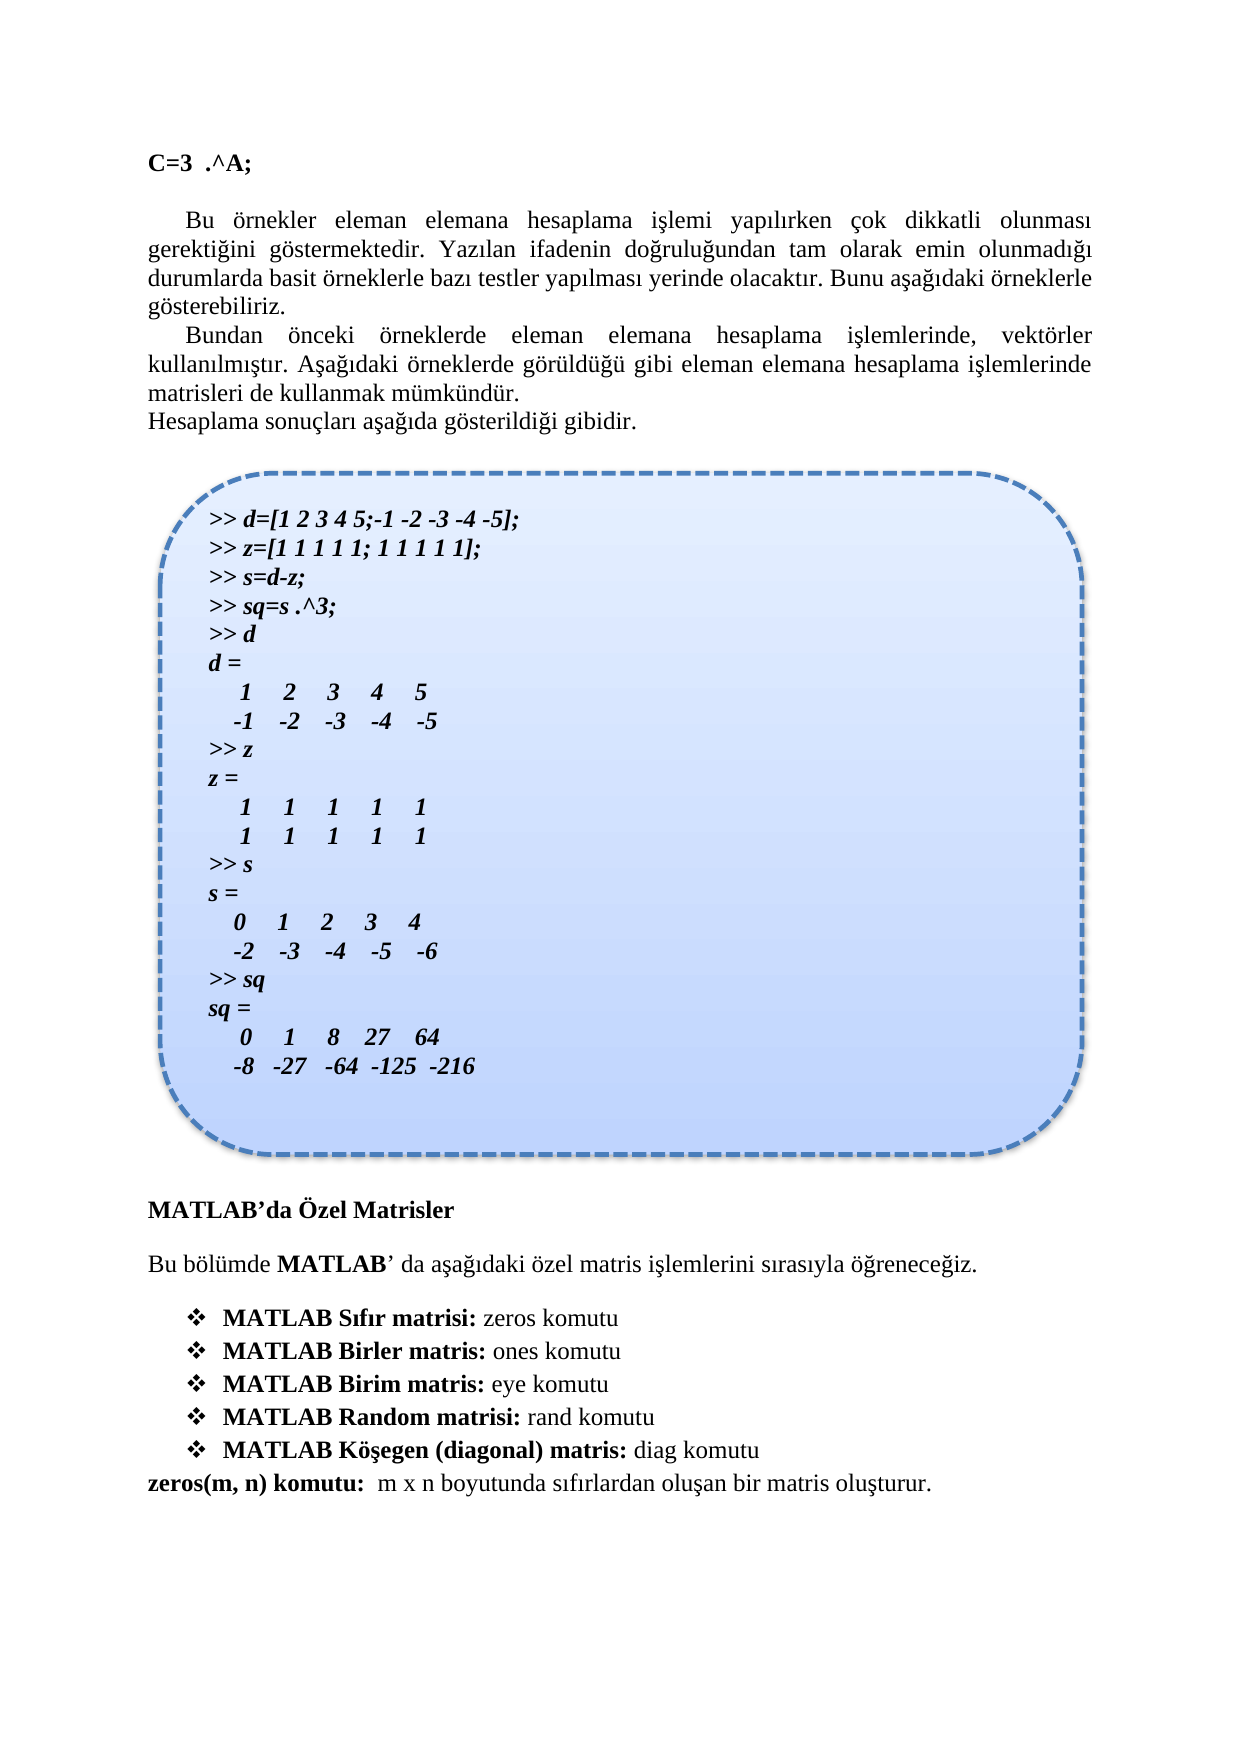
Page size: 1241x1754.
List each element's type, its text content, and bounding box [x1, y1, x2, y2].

list MATLAB Random matrisi: rand komutu [185, 1402, 1093, 1431]
list MATLAB Sıfır matrisi: zeros komutu [185, 1303, 1093, 1332]
text Bu bölümde MATLAB’ da aşağıdaki özel matris işlemlerini sırasıyla öğreneceğiz. [148, 1249, 1093, 1278]
text C=3 .^A; [148, 148, 1093, 176]
list MATLAB Birim matris: eye komutu [185, 1369, 1093, 1398]
text zeros(m, n) komutu: m x n boyutunda sıfırlardan oluşan bir matris oluşturur. [148, 1468, 1093, 1497]
list MATLAB Birler matris: ones komutu [185, 1336, 1093, 1365]
text Hesaplama sonuçları aşağıda gösterildiği gibidir. [148, 406, 1093, 435]
text MATLAB’da Özel Matrisler [148, 1195, 1093, 1224]
text Bu örnekler eleman elemana hesaplama işlemi yapılırken çok dikkatli olunması gerektiğini göstermektedir. Yazılan ifadenin doğruluğundan tam olarak emin olunmadığı durumlarda basit örneklerle bazı testler yapılması yerinde olacaktır. Bunu aşağıdaki örneklerle gösterebiliriz. [148, 205, 1093, 320]
list MATLAB Köşegen (diagonal) matris: diag komutu [185, 1435, 1093, 1464]
text Bundan önceki örneklerde eleman elemana hesaplama işlemlerinde, vektörler kullanılmıştır. Aşağıdaki örneklerde görüldüğü gibi eleman elemana hesaplama işlemlerinde matrisleri de kullanmak mümkündür. [148, 320, 1093, 406]
